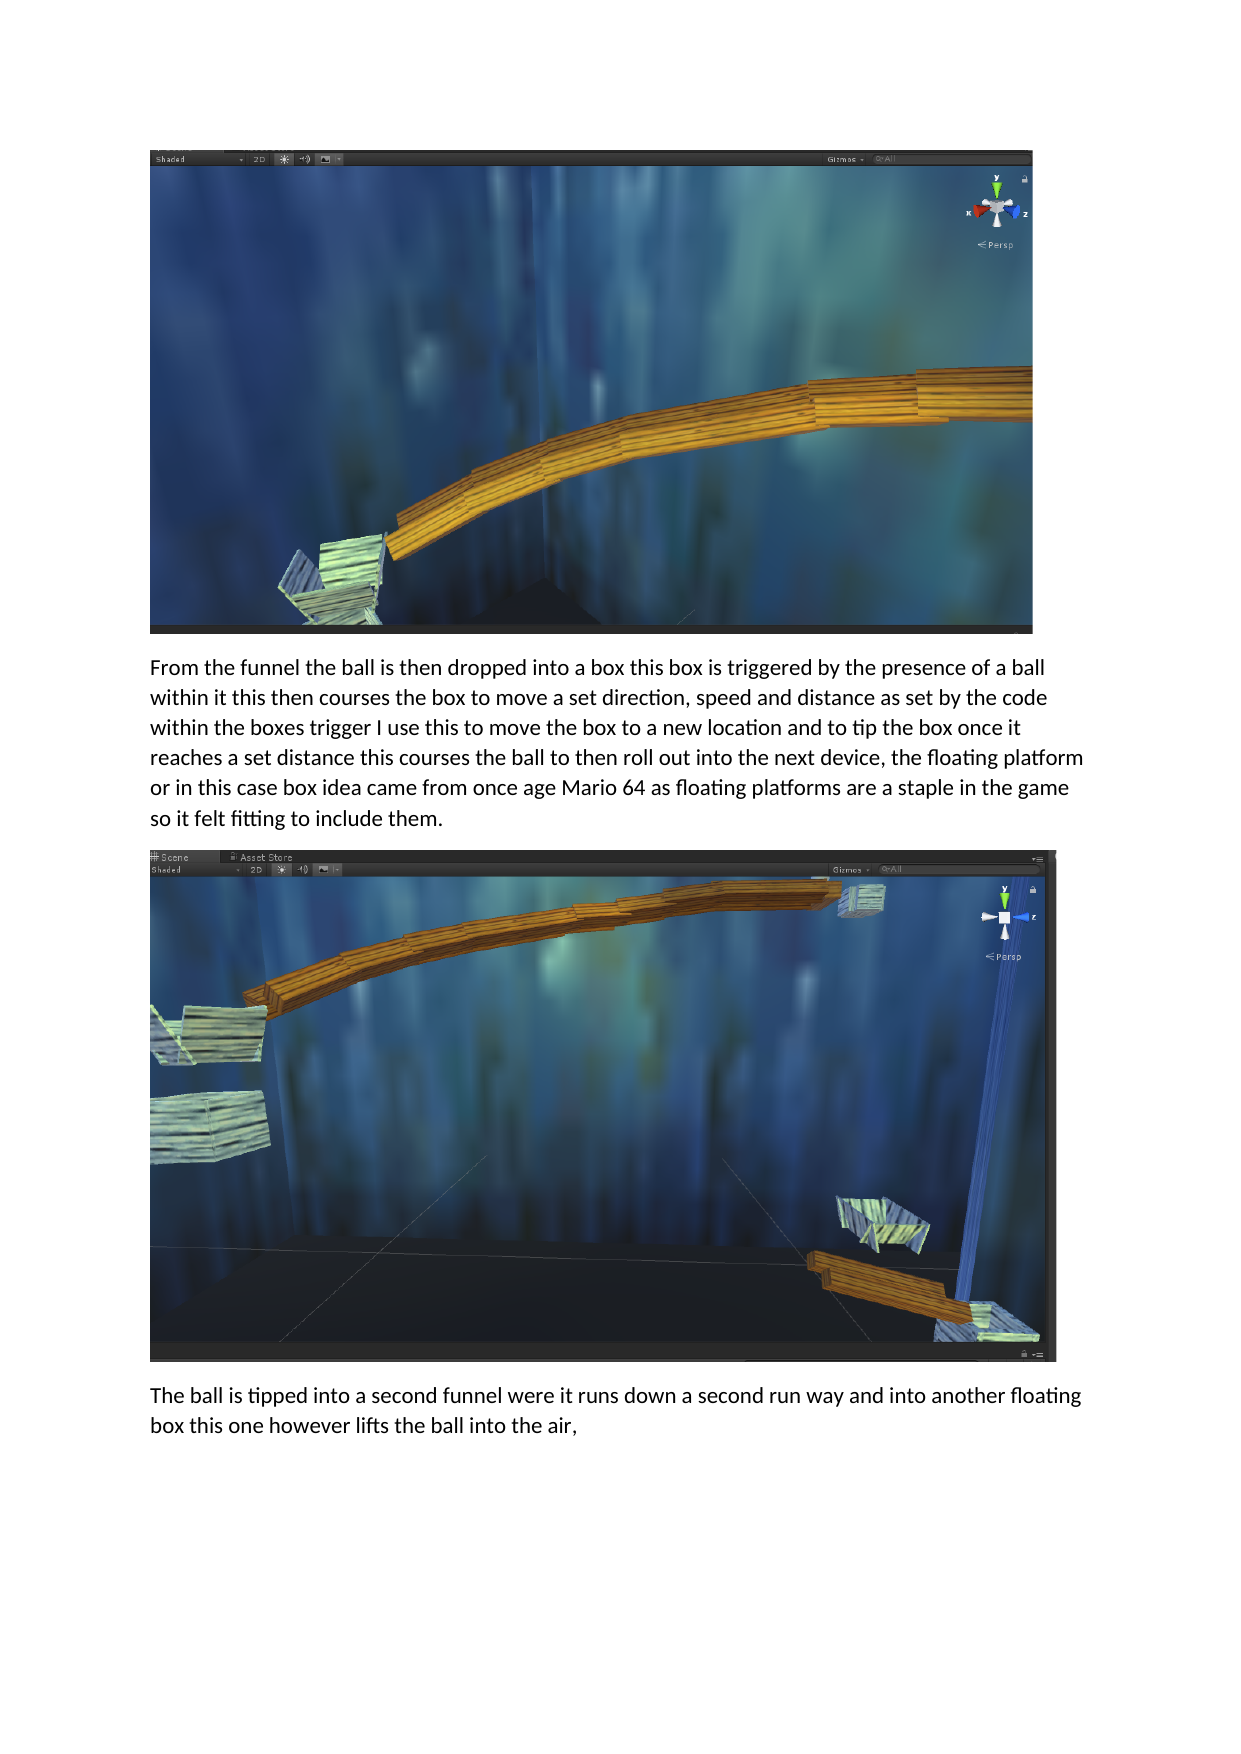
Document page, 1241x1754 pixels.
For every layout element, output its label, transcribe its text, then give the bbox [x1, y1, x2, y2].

text From the funnel the ball is then dropped into a box this box is triggered by the presence of a ball within it this then courses the box to move a set direction, speed and distance as set by the code within the boxes trigger I use this to move the box to a new location and to tip the box once it reaches a set distance this courses the ball to then roll out into the next device, the floating platform or in this case box idea came from once age Mario 64 as floating platforms are a staple in the game so it felt fitting to include them. [150, 653, 1090, 832]
picture [150, 150, 1033, 634]
picture [150, 850, 1057, 1362]
text The ball is tipped into a second funnel were it runs down a second run way and into another floating box this one however lifts the ball into the air, [150, 1381, 1090, 1439]
